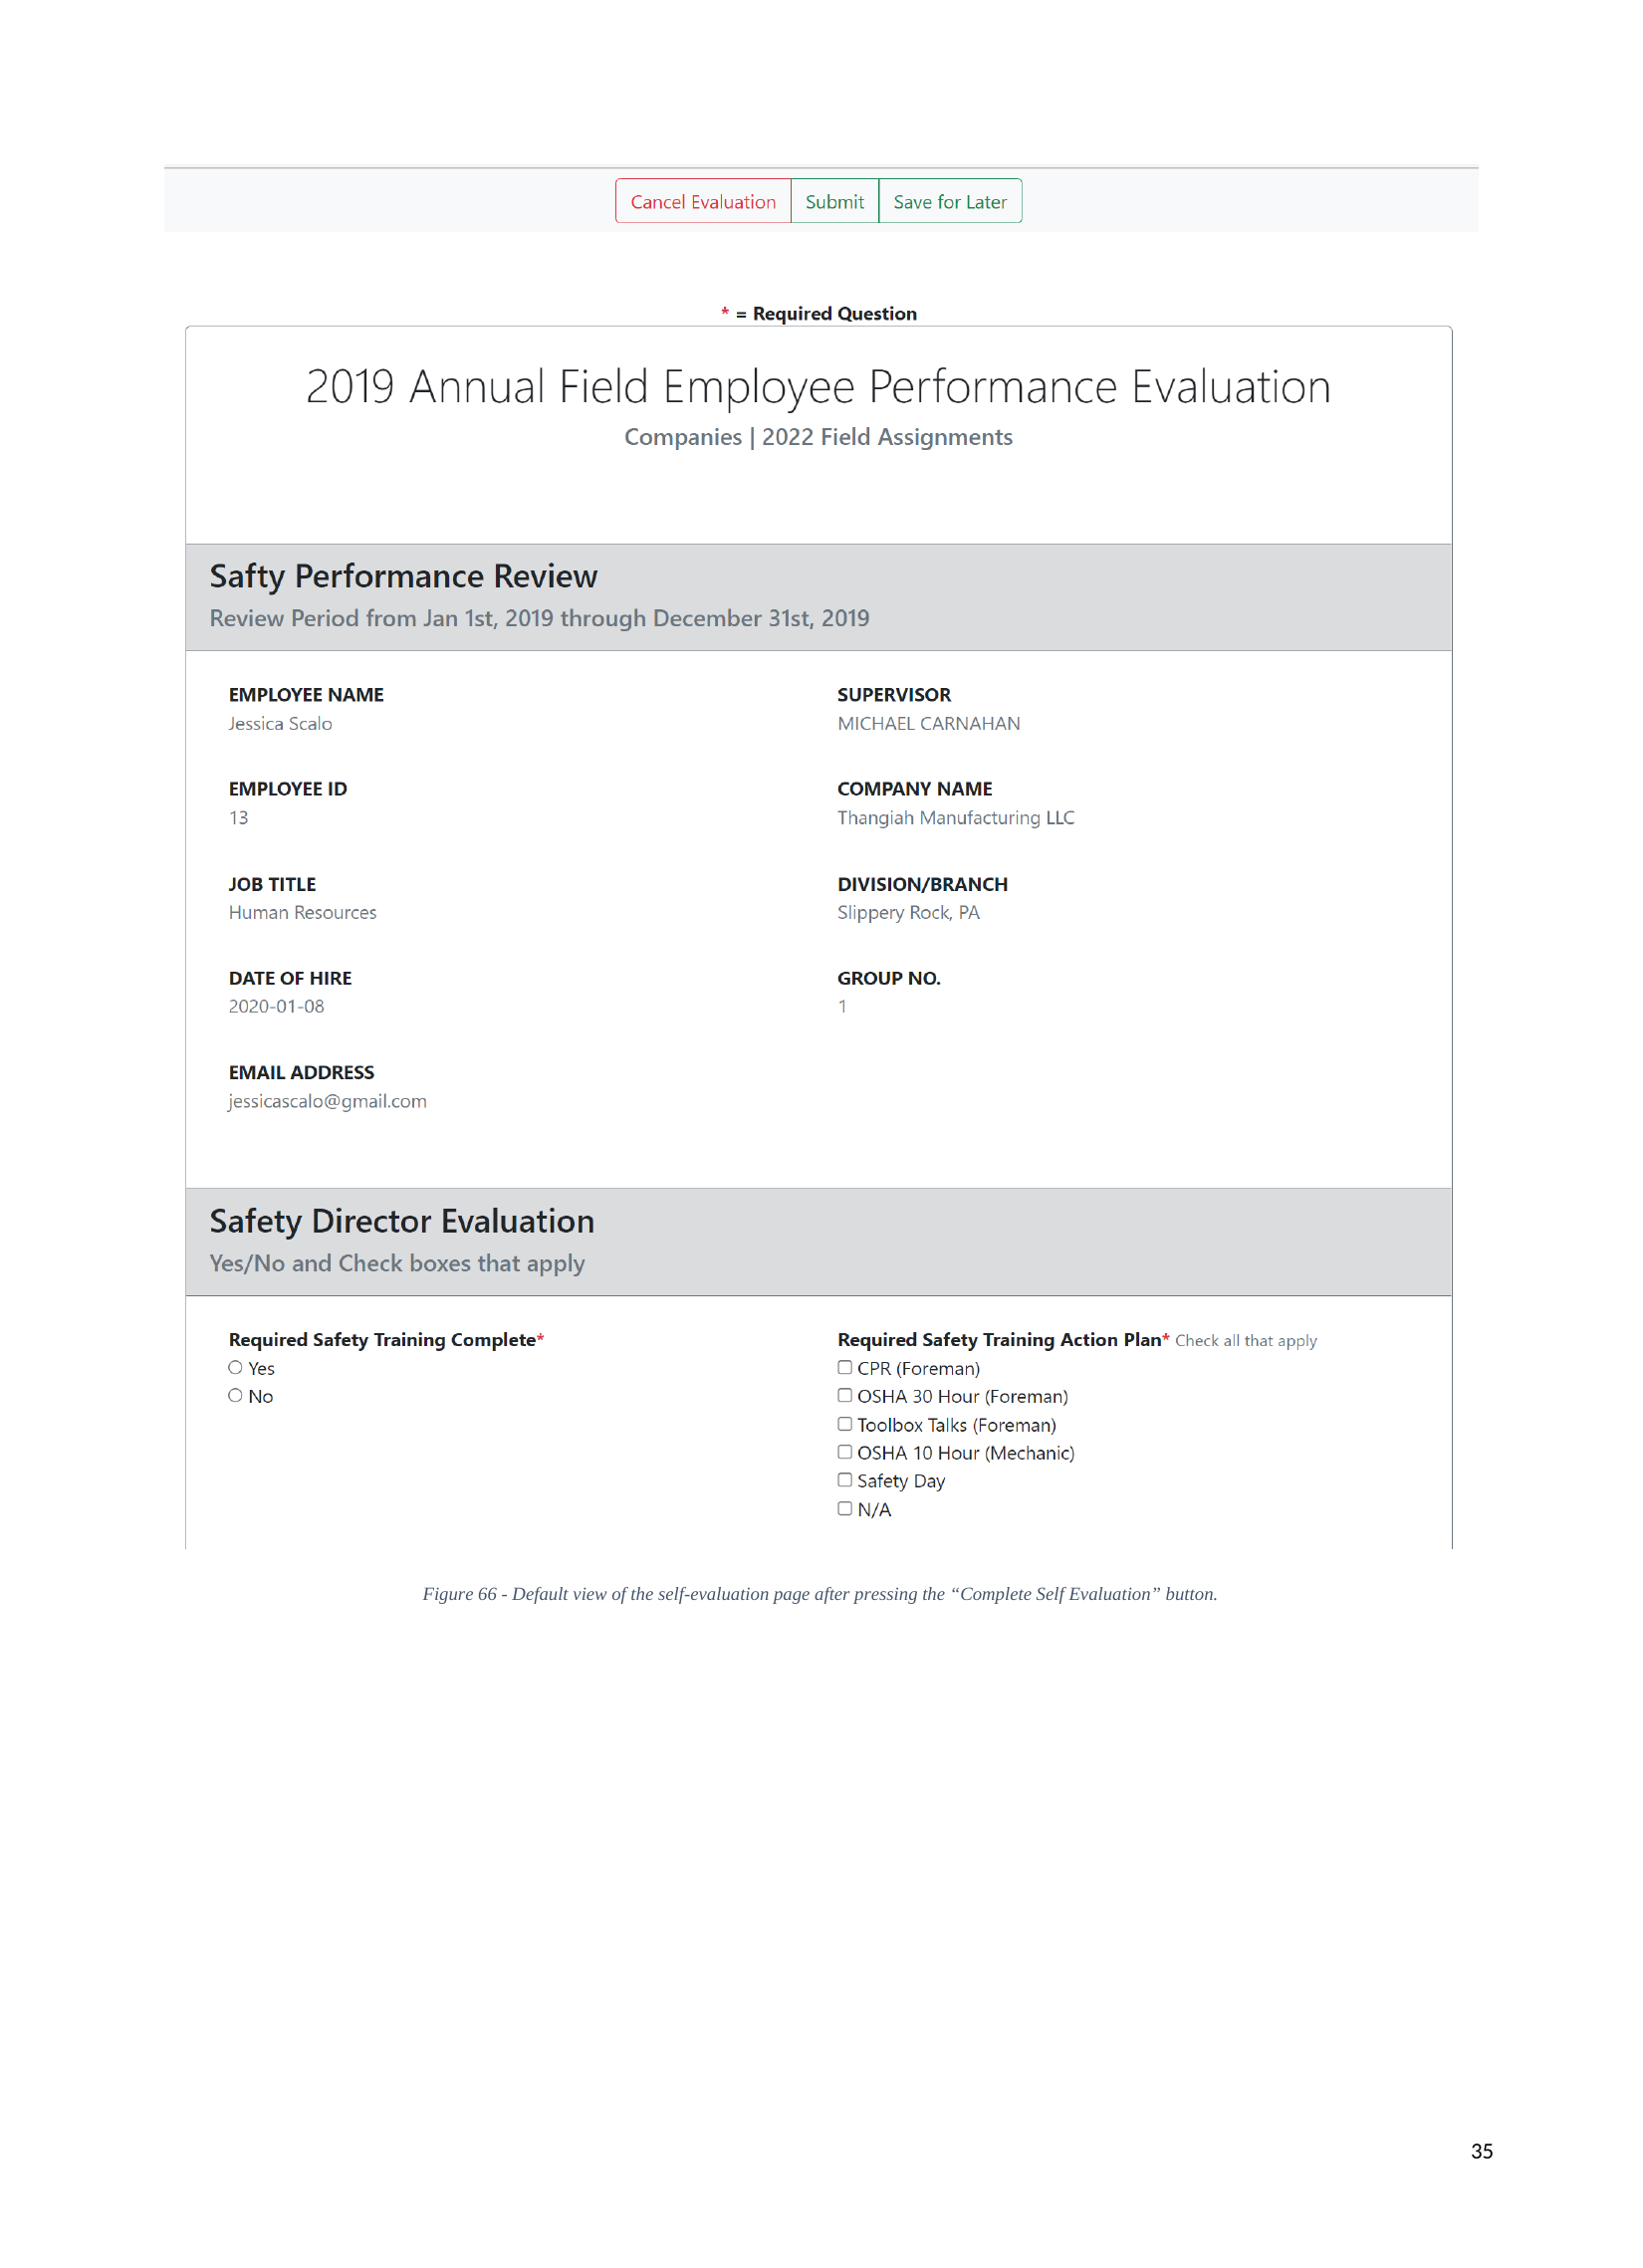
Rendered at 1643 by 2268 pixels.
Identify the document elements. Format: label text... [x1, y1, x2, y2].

text Figure 66 - Default view of the self-evaluation page after pressing the “Complete Self Evaluation” button. [149, 1582, 1494, 1604]
picture [164, 164, 1479, 1549]
